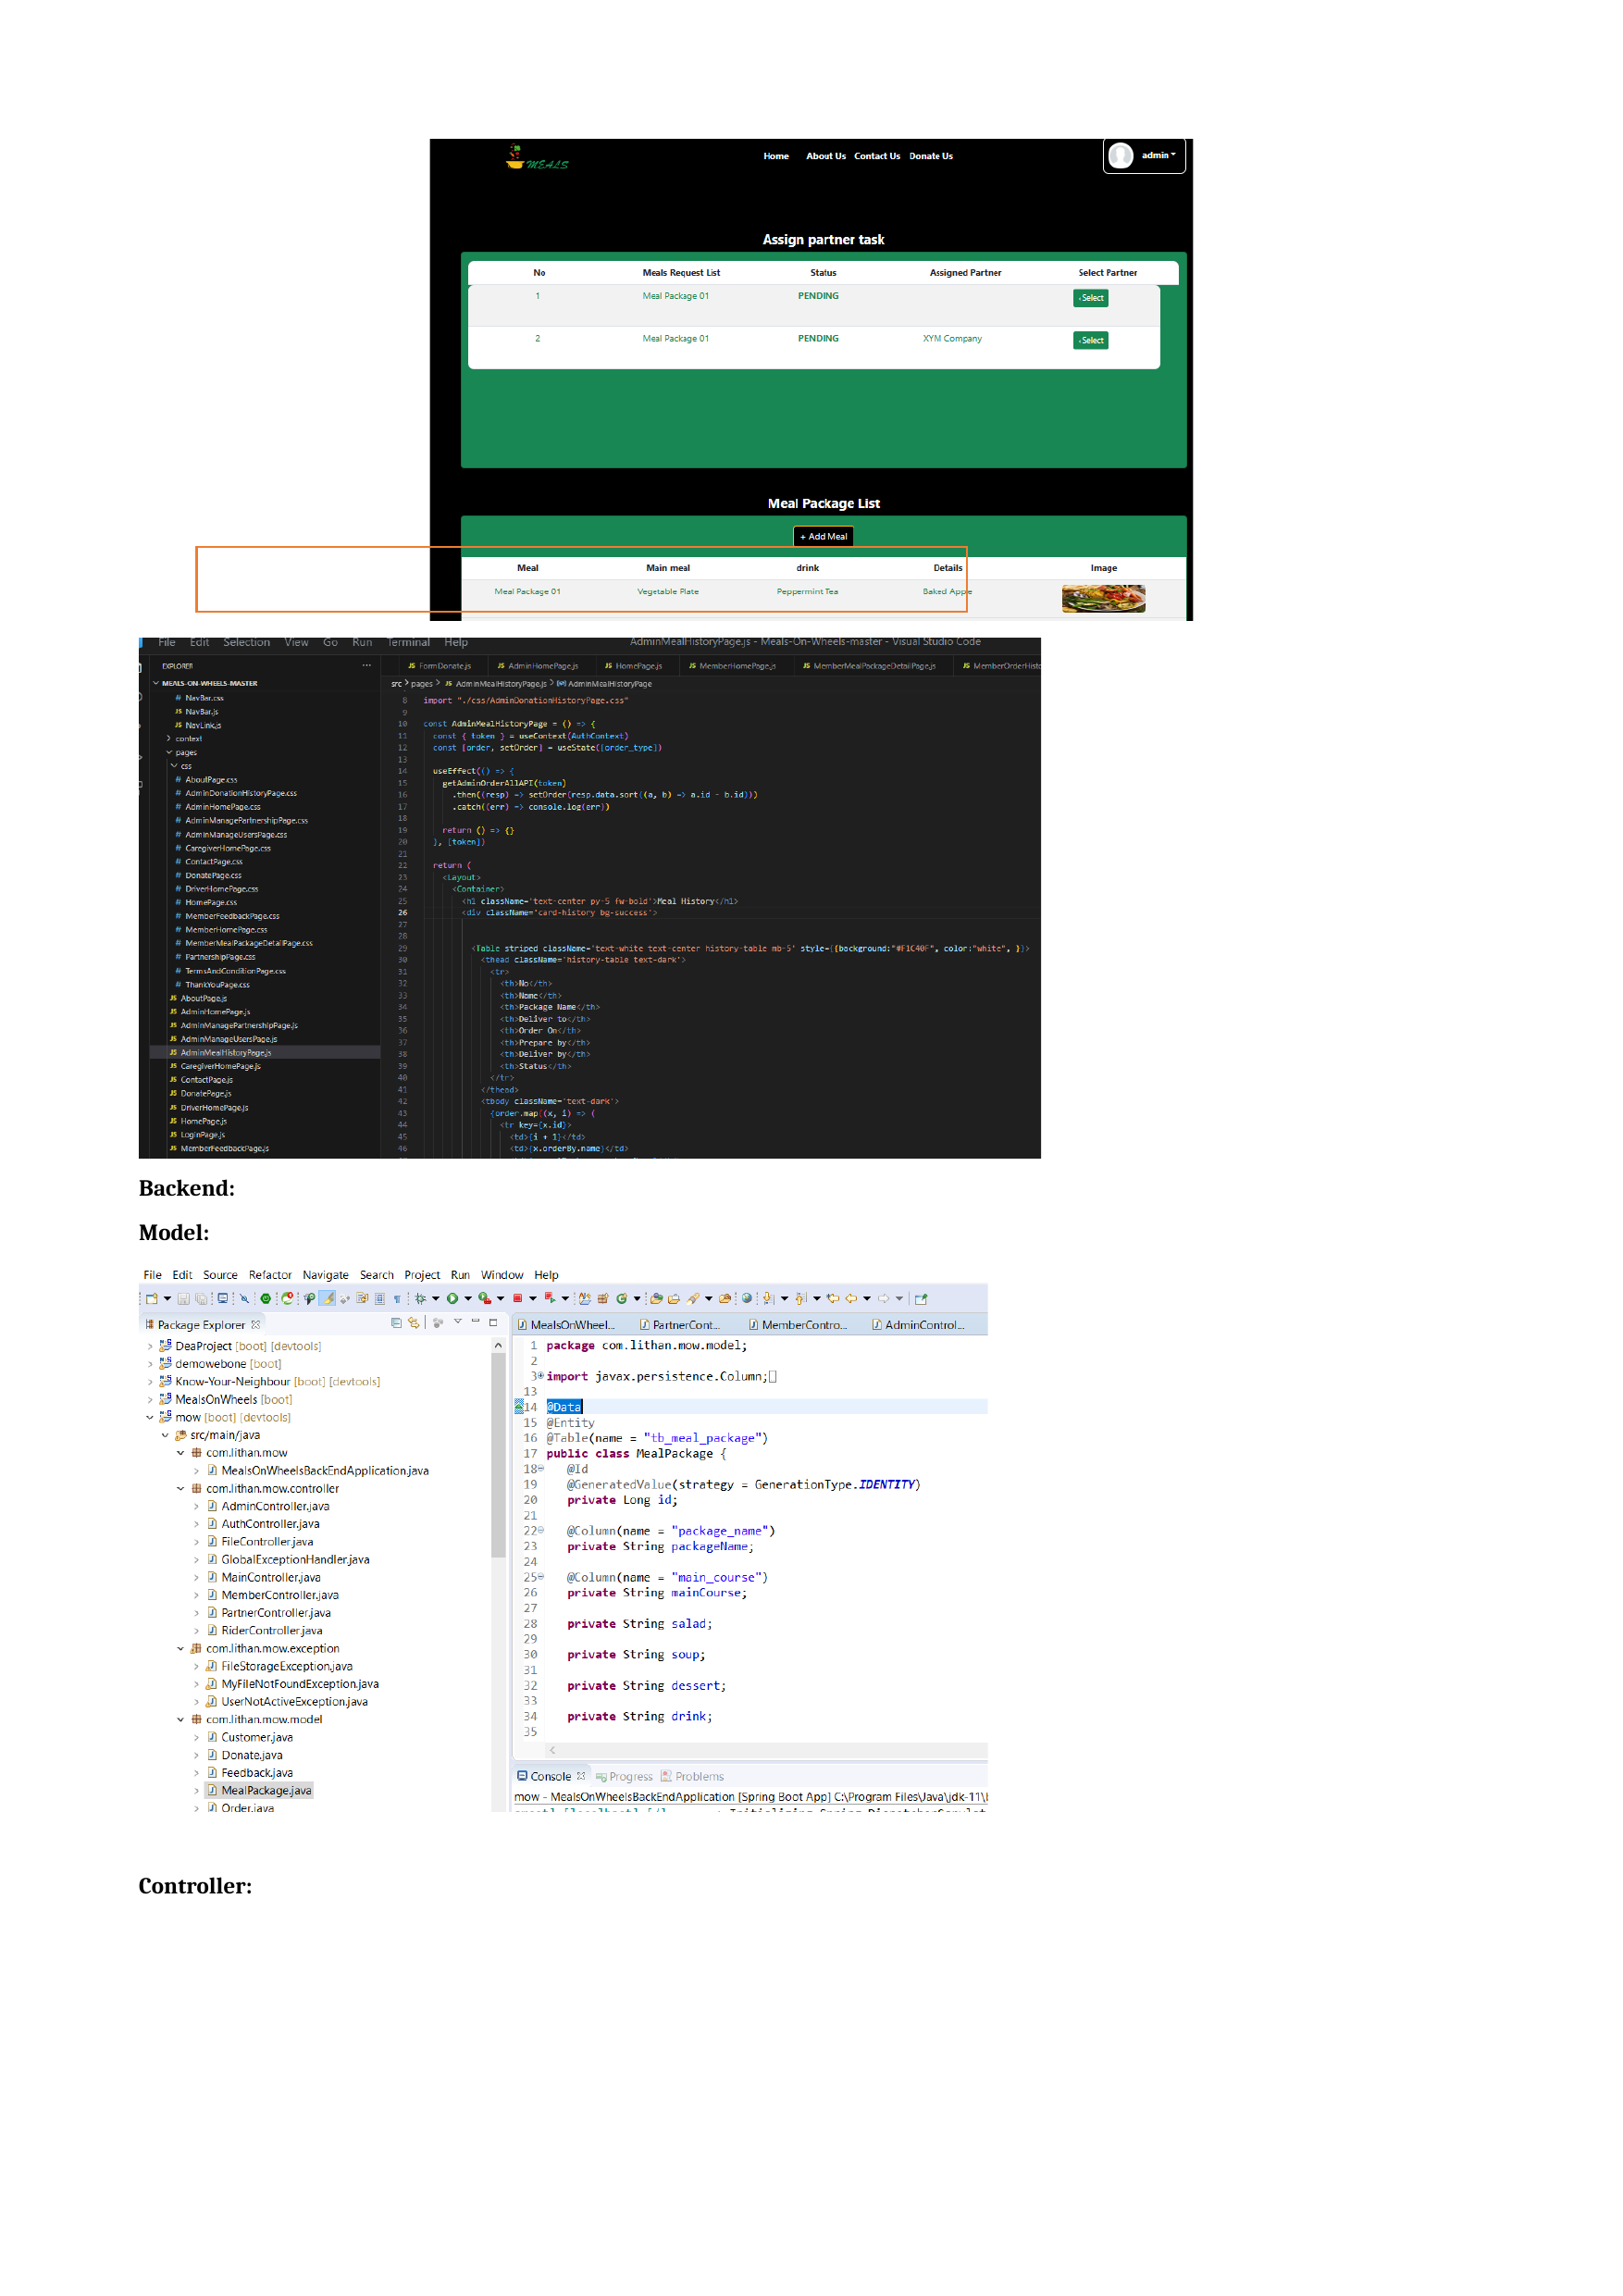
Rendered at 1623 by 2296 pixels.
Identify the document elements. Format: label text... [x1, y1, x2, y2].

text Model: [139, 1220, 1484, 1247]
text Controller: [139, 1873, 1484, 1900]
picture [429, 139, 1194, 621]
picture [429, 548, 966, 611]
text Backend: [139, 1175, 1484, 1202]
picture [139, 638, 1041, 1159]
picture [139, 1263, 988, 1812]
